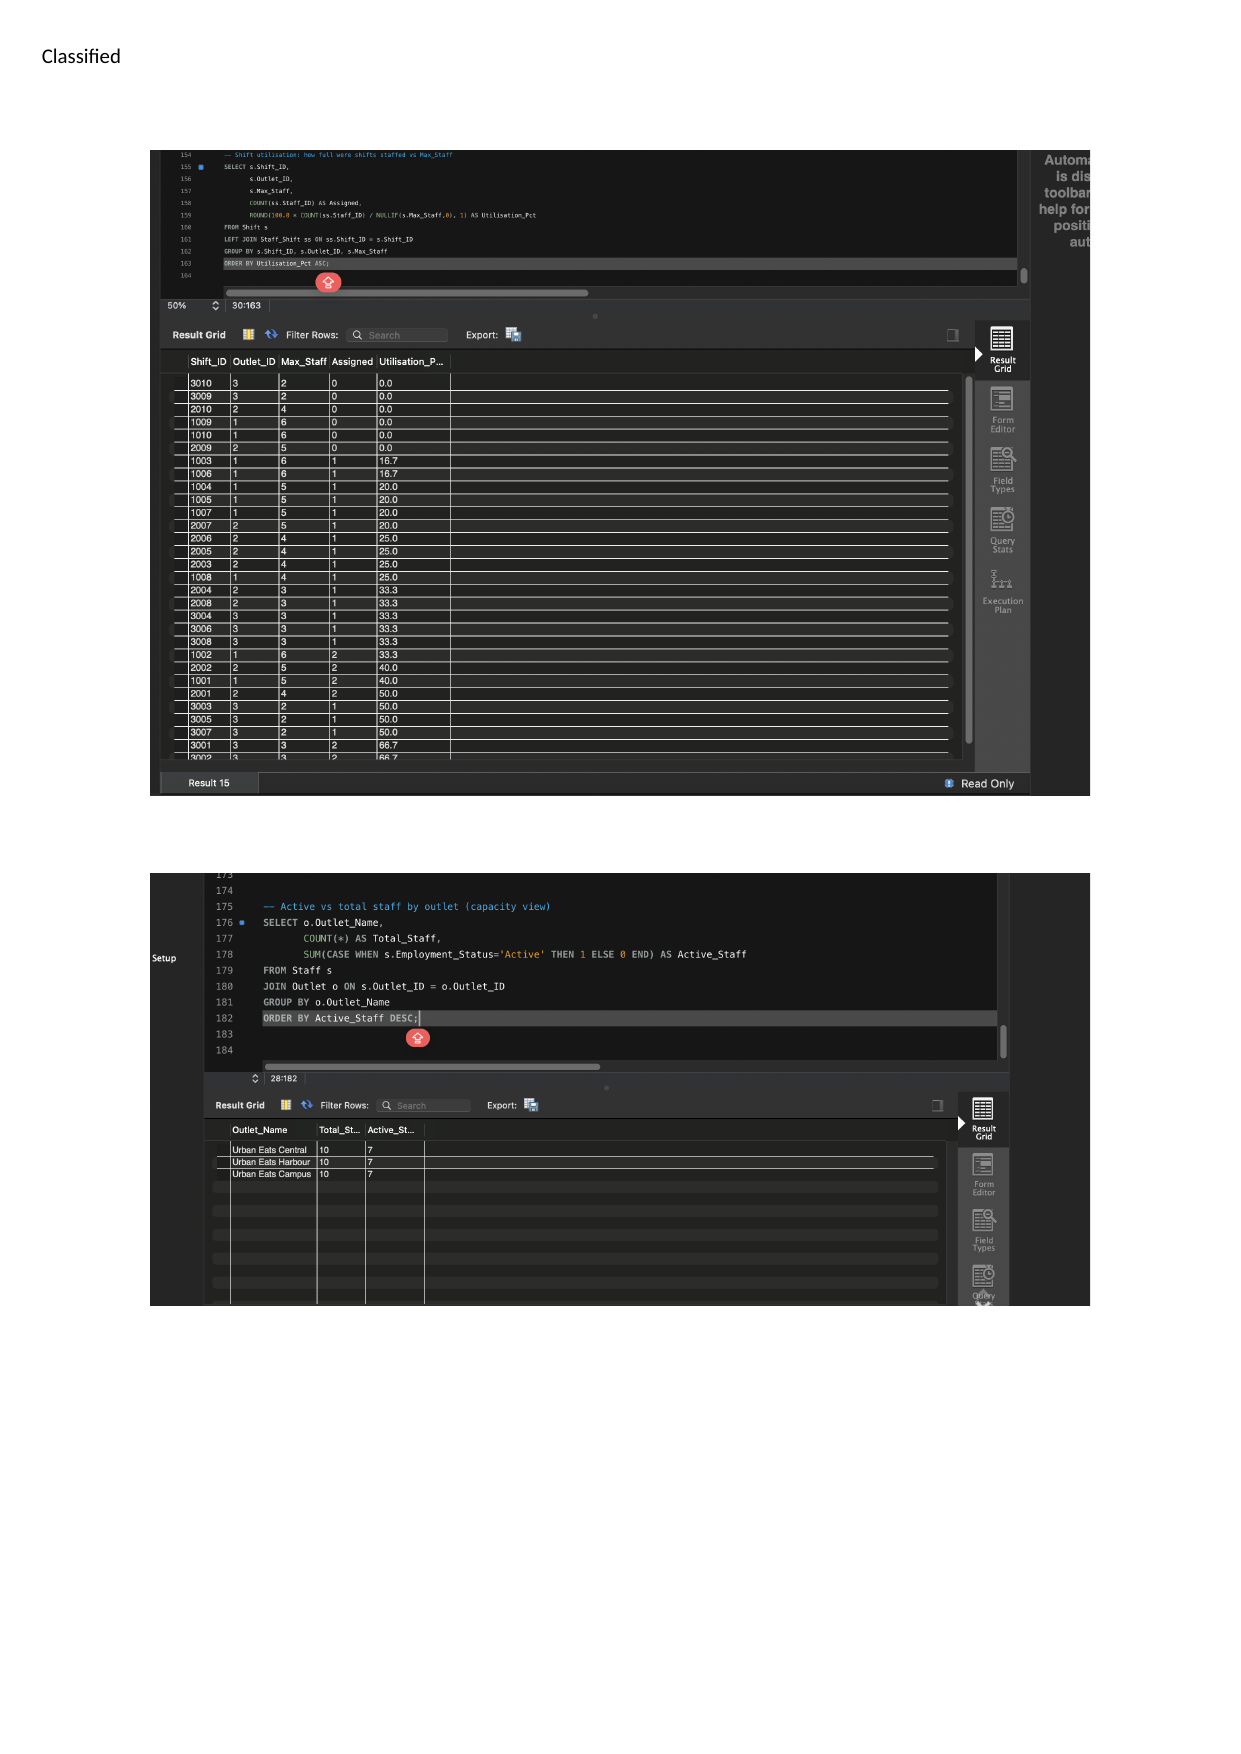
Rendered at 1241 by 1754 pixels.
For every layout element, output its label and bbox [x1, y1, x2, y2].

picture [150, 150, 1091, 796]
picture [150, 873, 1091, 1306]
